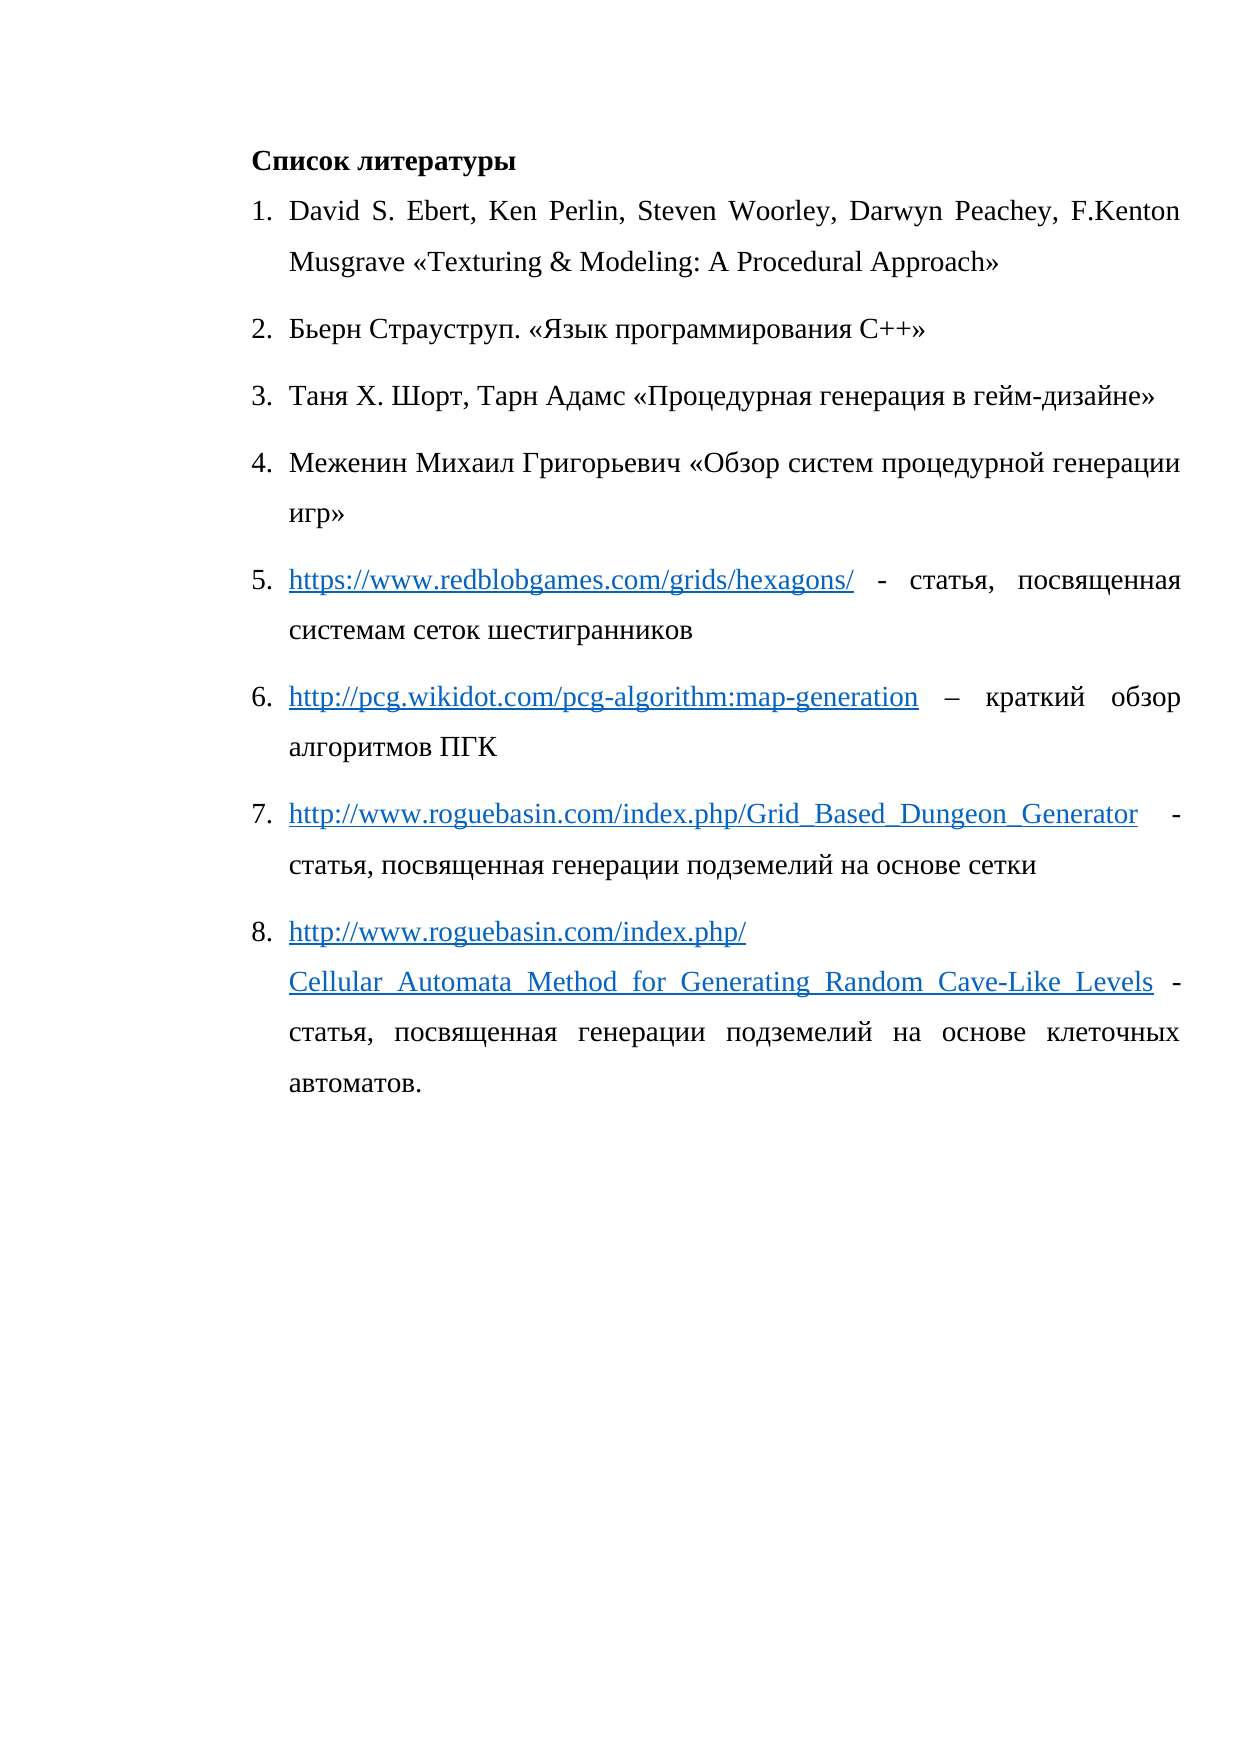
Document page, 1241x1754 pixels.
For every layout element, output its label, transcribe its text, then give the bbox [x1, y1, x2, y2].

list Меженин Михаил Григорьевич «Обзор систем процедурной генерации игр» [251, 445, 1181, 528]
list Бьерн Страуструп. «Язык программирования С++» [251, 311, 1181, 344]
list Таня X. Шорт, Тарн Адамс «Процедурная генерация в гейм-дизайне» [251, 378, 1181, 411]
list https://www.redblobgames.com/grids/hexagons/ - статья, посвященная системам сеток шестигранников [251, 562, 1181, 646]
subtitle Список литературы [251, 143, 1181, 177]
list http://www.roguebasin.com/index.php/Grid_Based_Dungeon_Generator - статья, посвященная генерации подземелий на основе сетки [251, 797, 1181, 880]
list http://www.roguebasin.com/index.php/Cellular_Automata_Method_for_Generating_Random_Cave-Like_Levels - статья, посвященная генерации подземелий на основе клеточных автоматов. [251, 914, 1181, 1098]
list http://pcg.wikidot.com/pcg-algorithm:map-generation – краткий обзор алгоритмов ПГК [251, 679, 1181, 763]
list David S. Ebert, Ken Perlin, Steven Woorley, Darwyn Peachey, F.Kenton Musgrave «Texturing & Modeling: A Procedural Approach» [251, 193, 1181, 277]
